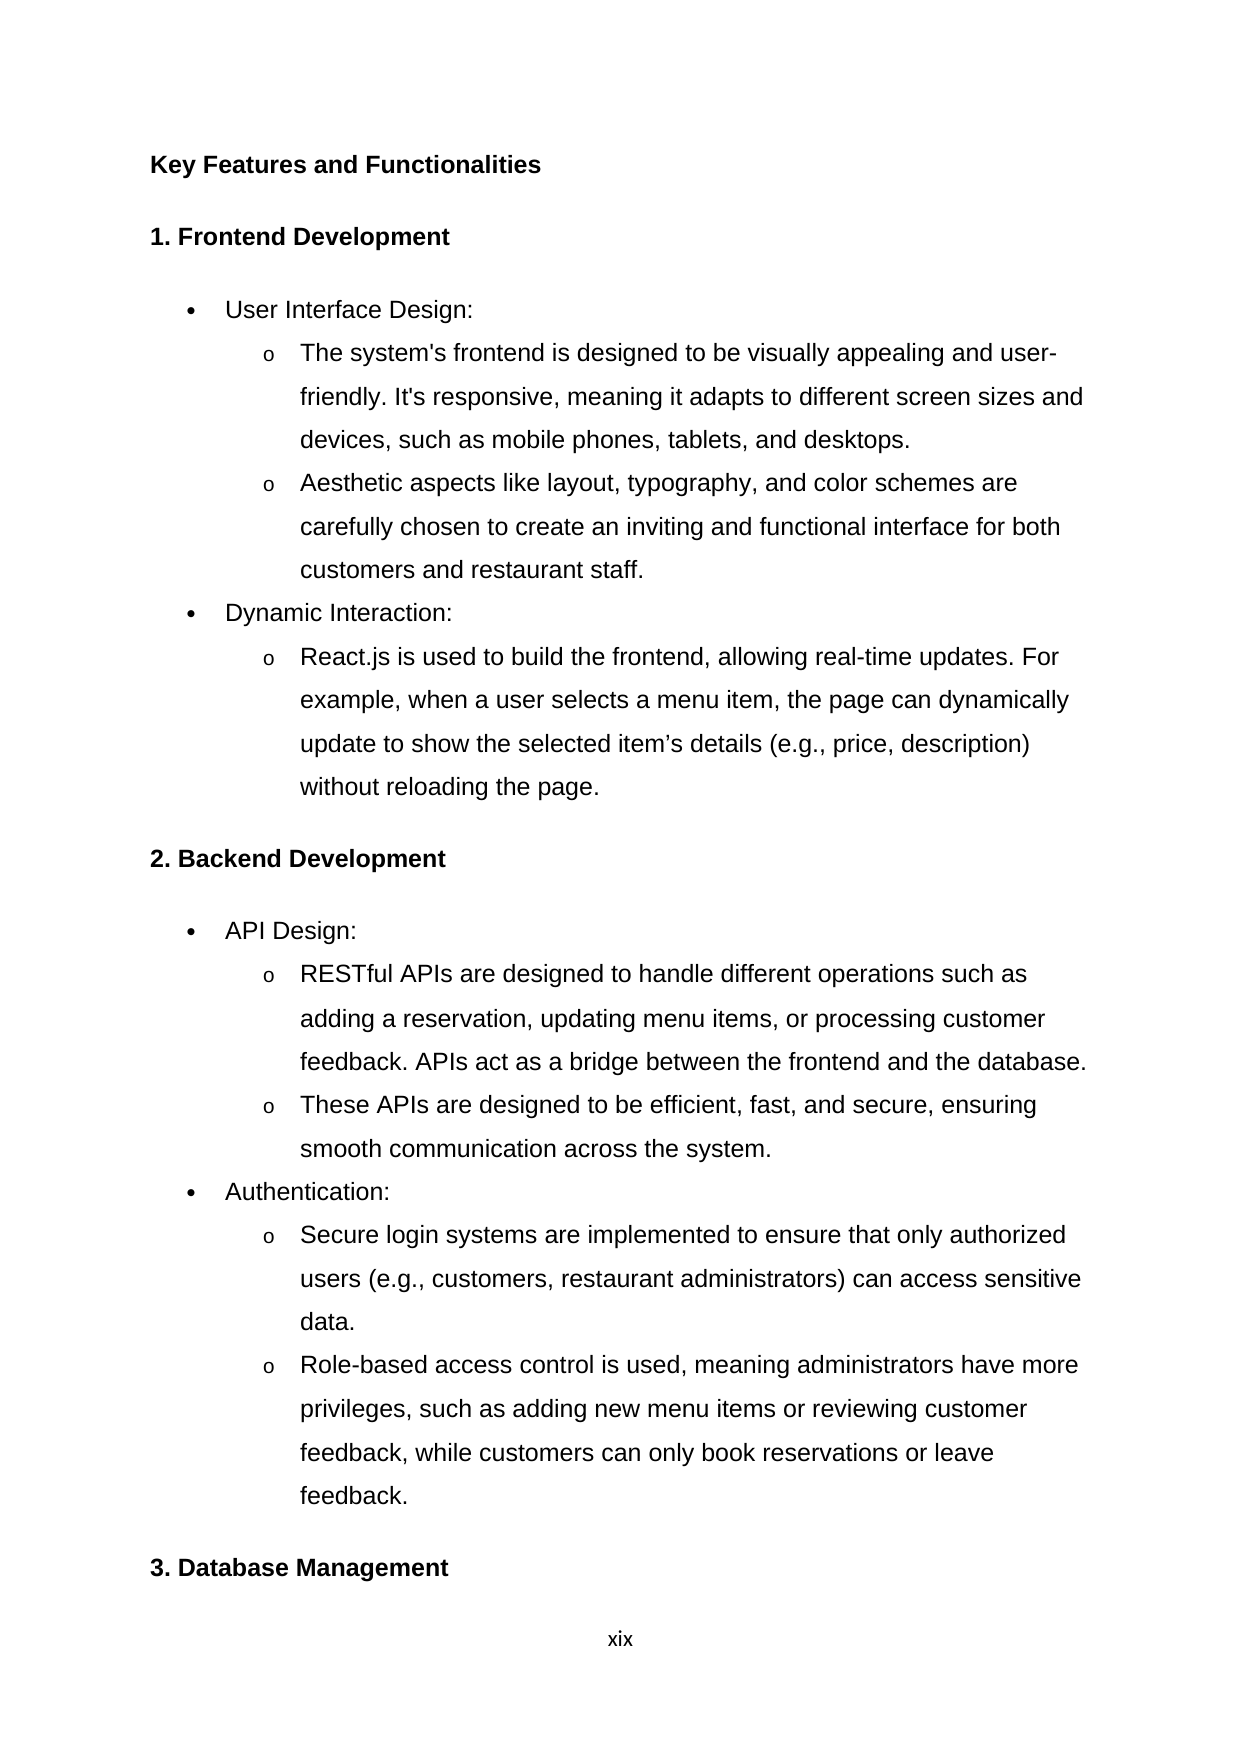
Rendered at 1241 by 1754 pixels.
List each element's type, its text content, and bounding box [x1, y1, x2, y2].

list Secure login systems are implemented to ensure that only authorized users (e.g., customers, restaurant administrators) can access sensitive data. [262, 1453, 1090, 1569]
text Key Features and Functionalities [150, 150, 1090, 179]
list Authentication: [187, 1381, 1090, 1410]
list RESTful APIs are designed to handle different operations such as adding a reservation, updating menu items, or processing customer feedback. APIs act as a bridge between the frontend and the database. [262, 1105, 1090, 1221]
list Dynamic Interaction: [187, 686, 1090, 714]
list API Design: [187, 1033, 1090, 1062]
list React.js is used to build the frontend, allowing real-time updates. For example, when a user selects a menu item, the page can dynamically update to show the selected item’s details (e.g., price, description) without reloading the page. [262, 758, 1090, 917]
list Aesthetic aspects like layout, typography, and color schemes are carefully chosen to create an inviting and functional interface for both customers and restaurant staff. [262, 526, 1090, 642]
text 1. Frontend Development [150, 222, 1090, 251]
list These APIs are designed to be efficient, fast, and secure, ensuring smooth communication across the system. [262, 1265, 1090, 1338]
list The system's frontend is designed to be visually appealing and user-friendly. It's responsive, meaning it adapts to different screen sizes and devices, such as mobile phones, tablets, and desktops. [262, 367, 1090, 483]
text 2. Backend Development [150, 961, 1090, 989]
list User Interface Design: [187, 294, 1090, 323]
